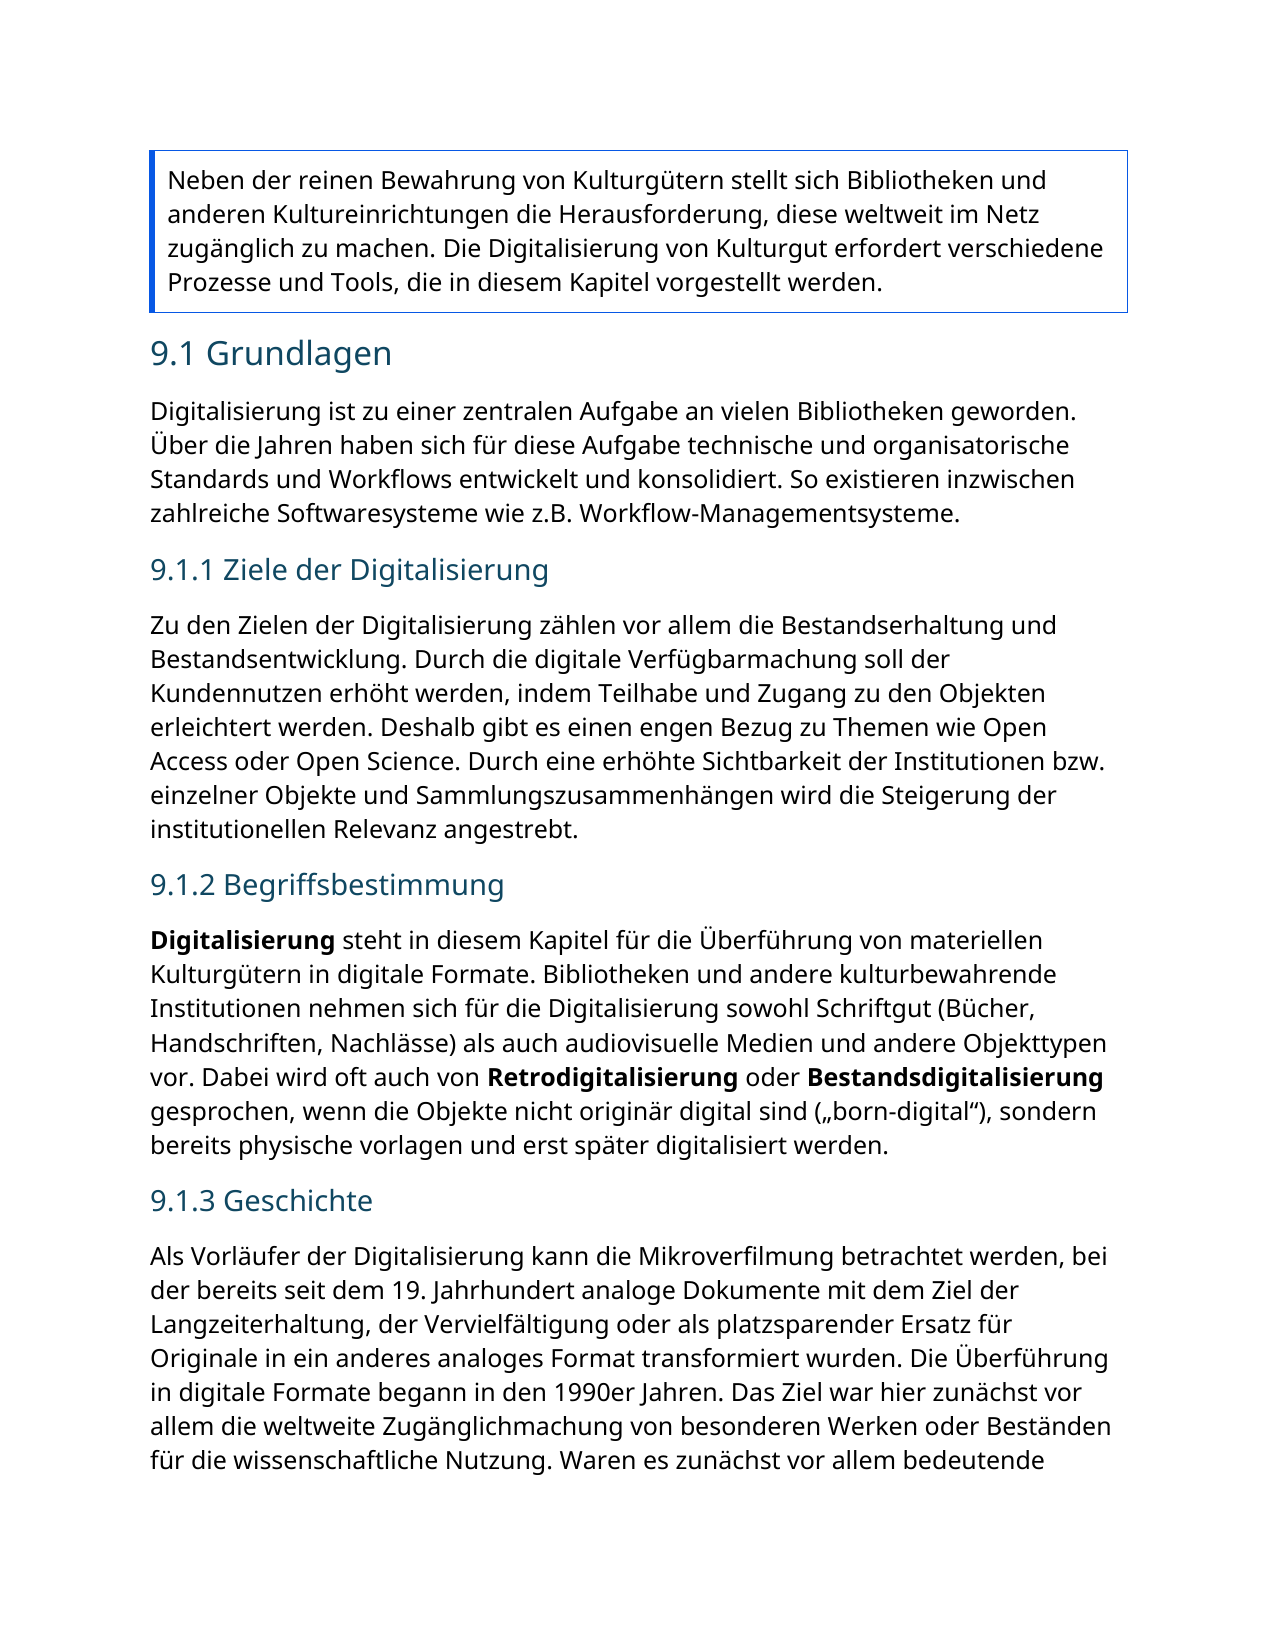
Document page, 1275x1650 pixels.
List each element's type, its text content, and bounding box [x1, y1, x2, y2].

subtitle 9.1.3 Geschichte [150, 1180, 1125, 1220]
subtitle 9.1 Grundlagen [150, 330, 1125, 375]
text Digitalisierung steht in diesem Kapitel für die Überführung von materiellen Kulturgütern in digitale Formate. Bibliotheken und andere kulturbewahrende Institutionen nehmen sich für die Digitalisierung sowohl Schriftgut (Bücher, Handschriften, Nachlässe) als auch audiovisuelle Medien und andere Objekttypen vor. Dabei wird oft auch von Retrodigitalisierung oder Bestandsdigitalisierung gesprochen, wenn die Objekte nicht originär digital sind („born-digital“), sondern bereits physische vorlagen und erst später digitalisiert werden. [150, 923, 1125, 1161]
text Digitalisierung ist zu einer zentralen Aufgabe an vielen Bibliotheken geworden. Über die Jahren haben sich für diese Aufgabe technische und organisatorische Standards und Workflows entwickelt und konsolidiert. So existieren inzwischen zahlreiche Softwaresysteme wie z.B. Workflow-Managementsysteme. [150, 394, 1125, 530]
subtitle 9.1.2 Begriffsbestimmung [150, 864, 1125, 904]
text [150, 1239, 1125, 1477]
text Zu den Zielen der Digitalisierung zählen vor allem die Bestandserhaltung und Bestandsentwicklung. Durch die digitale Verfügbarmachung soll der Kundennutzen erhöht werden, indem Teilhabe und Zugang zu den Objekten erleichtert werden. Deshalb gibt es einen engen Bezug zu Themen wie Open Access oder Open Science. Durch eine erhöhte Sichtbarkeit der Institutionen bzw. einzelner Objekte und Sammlungszusammenhängen wird die Steigerung der institutionellen Relevanz angestrebt. [150, 607, 1125, 846]
table_cell Neben der reinen Bewahrung von Kulturgütern stellt sich Bibliotheken und anderen Kultureinrichtungen die Herausforderung, diese weltweit im Netz zugänglich zu machen. Die Digitalisierung von Kulturgut erfordert verschiedene Prozesse und Tools, die in diesem Kapitel vorgestellt werden. [155, 151, 1127, 312]
subtitle 9.1.1 Ziele der Digitalisierung [150, 549, 1125, 589]
